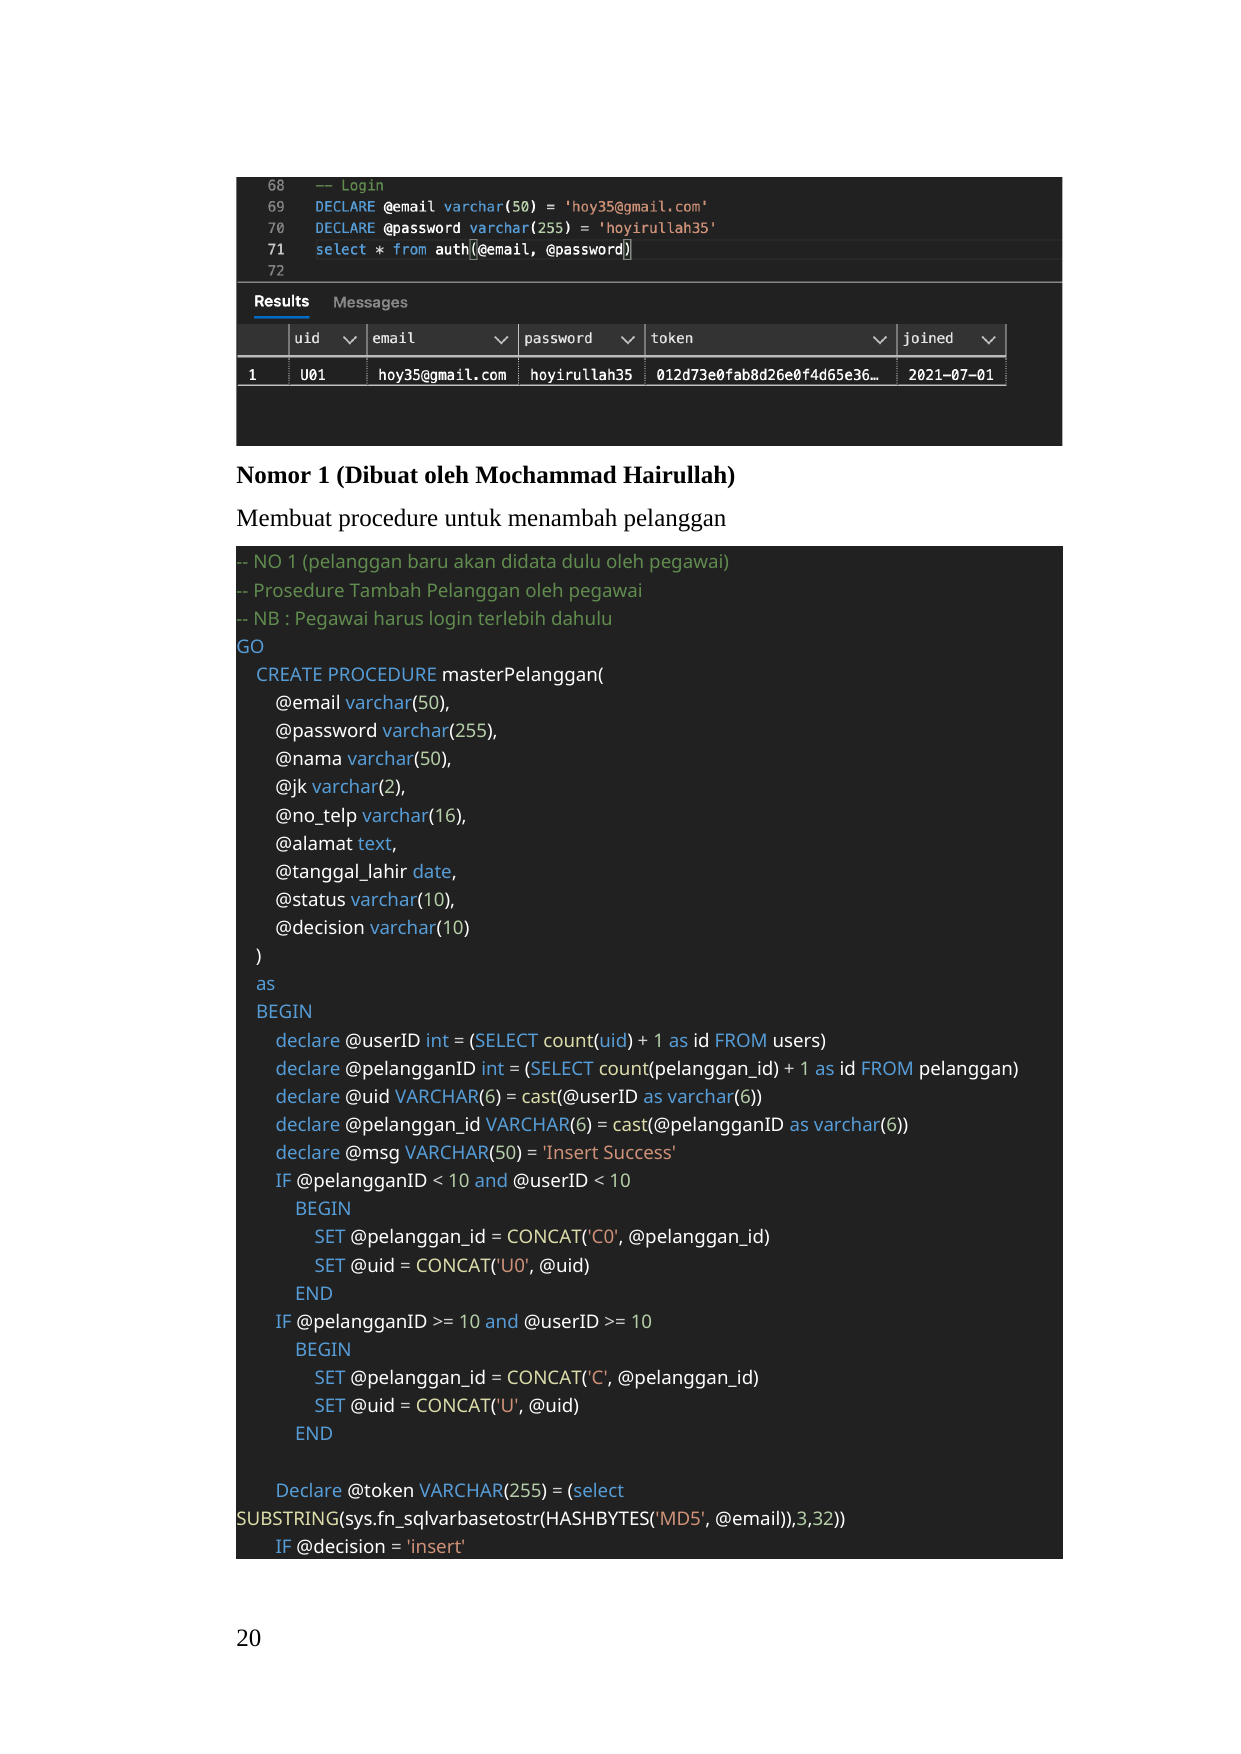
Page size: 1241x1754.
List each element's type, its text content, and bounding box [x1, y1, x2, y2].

text SET @pelanggan_id = CONCAT('C0', @pelanggan_id) [236, 1221, 1063, 1249]
text CREATE PROCEDURE masterPelanggan( [236, 659, 1063, 687]
text Membuat procedure untuk menambah pelanggan [236, 503, 1063, 532]
text IF @pelangganID < 10 and @userID < 10 [236, 1165, 1063, 1193]
text @no_telp varchar(16), [236, 799, 1063, 827]
text declare @uid VARCHAR(6) = cast(@userID as varchar(6)) [236, 1081, 1063, 1109]
text IF @pelangganID >= 10 and @userID >= 10 [236, 1306, 1063, 1334]
text @status varchar(10), [236, 884, 1063, 912]
text @jk varchar(2), [236, 771, 1063, 799]
picture [236, 177, 1063, 446]
text @decision varchar(10) [236, 912, 1063, 940]
text declare @pelangganID int = (SELECT count(pelanggan_id) + 1 as id FROM pelanggan) [236, 1052, 1063, 1081]
text -- NB : Pegawai harus login terlebih dahulu [236, 602, 1063, 631]
text -- NO 1 (pelanggan baru akan didata dulu oleh pegawai) [236, 546, 1063, 574]
text declare @pelanggan_id VARCHAR(6) = cast(@pelangganID as varchar(6)) [236, 1109, 1063, 1137]
text Nomor 1 (Dibuat oleh Mochammad Hairullah) [236, 460, 1063, 489]
text Declare @token VARCHAR(255) = (select SUBSTRING(sys.fn_sqlvarbasetostr(HASHBYTES('MD5', @email)),3,32)) [236, 1475, 1063, 1531]
text SET @uid = CONCAT('U', @uid) [236, 1390, 1063, 1418]
text SET @pelanggan_id = CONCAT('C', @pelanggan_id) [236, 1362, 1063, 1390]
text SET @uid = CONCAT('U0', @uid) [236, 1249, 1063, 1277]
text BEGIN [236, 996, 1063, 1024]
text GO [236, 631, 1063, 659]
text END [236, 1418, 1063, 1446]
text @tanggal_lahir date, [236, 856, 1063, 884]
text as [236, 968, 1063, 996]
text -- Prosedure Tambah Pelanggan oleh pegawai [236, 574, 1063, 602]
text END [236, 1277, 1063, 1306]
text BEGIN [236, 1193, 1063, 1221]
text @password varchar(255), [236, 715, 1063, 743]
text ) [236, 940, 1063, 968]
text BEGIN [236, 1334, 1063, 1362]
text @alamat text, [236, 827, 1063, 856]
text @email varchar(50), [236, 687, 1063, 715]
text @nama varchar(50), [236, 743, 1063, 771]
text IF @decision = 'insert' [236, 1531, 1063, 1559]
text declare @userID int = (SELECT count(uid) + 1 as id FROM users) [236, 1024, 1063, 1052]
text declare @msg VARCHAR(50) = 'Insert Success' [236, 1137, 1063, 1165]
